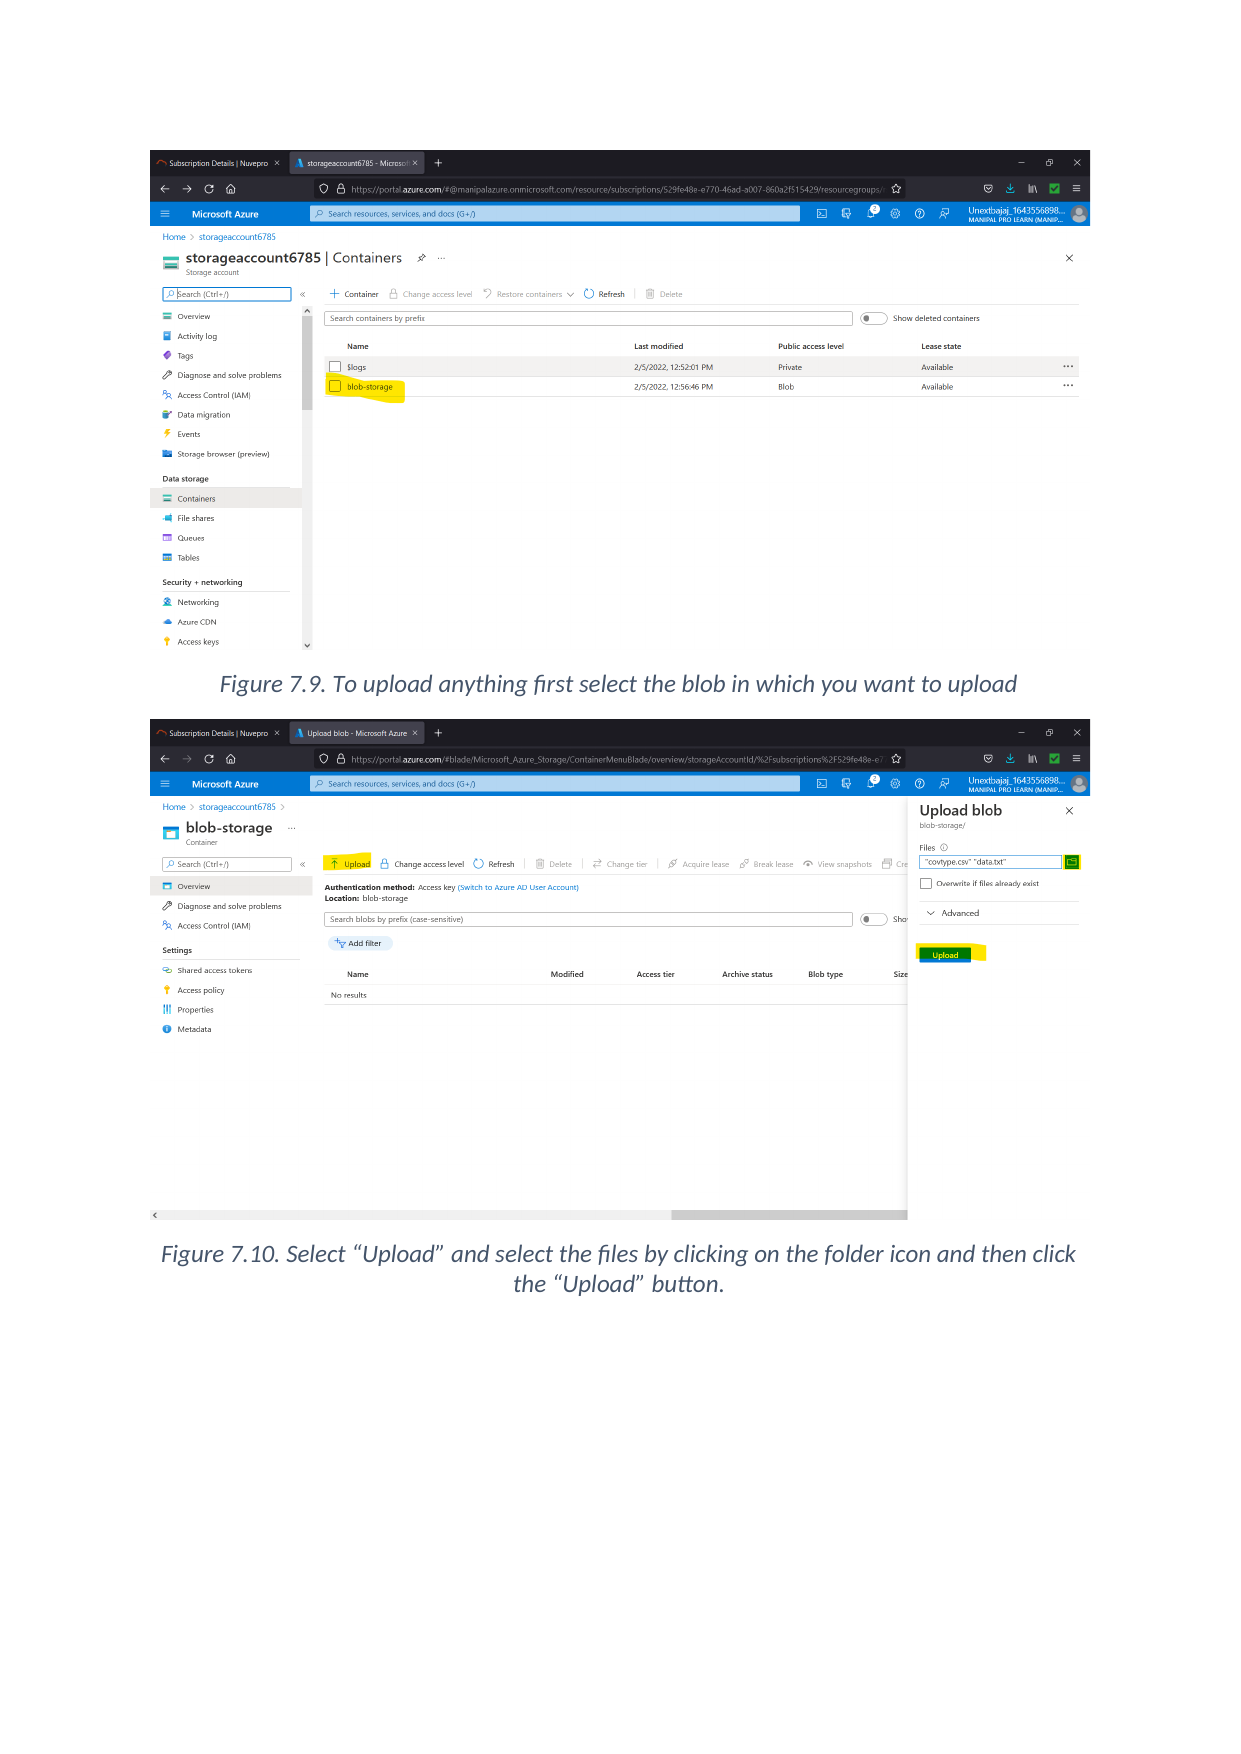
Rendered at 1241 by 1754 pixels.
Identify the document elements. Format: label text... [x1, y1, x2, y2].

picture [150, 150, 1091, 650]
picture [150, 719, 1091, 1220]
text Figure 7.10. Select “Upload” and select the files by clicking on the folder icon and then click the “Upload” button. [150, 1238, 1090, 1299]
text Figure 7.9. To upload anything first select the blob in which you want to upload [150, 668, 1090, 699]
